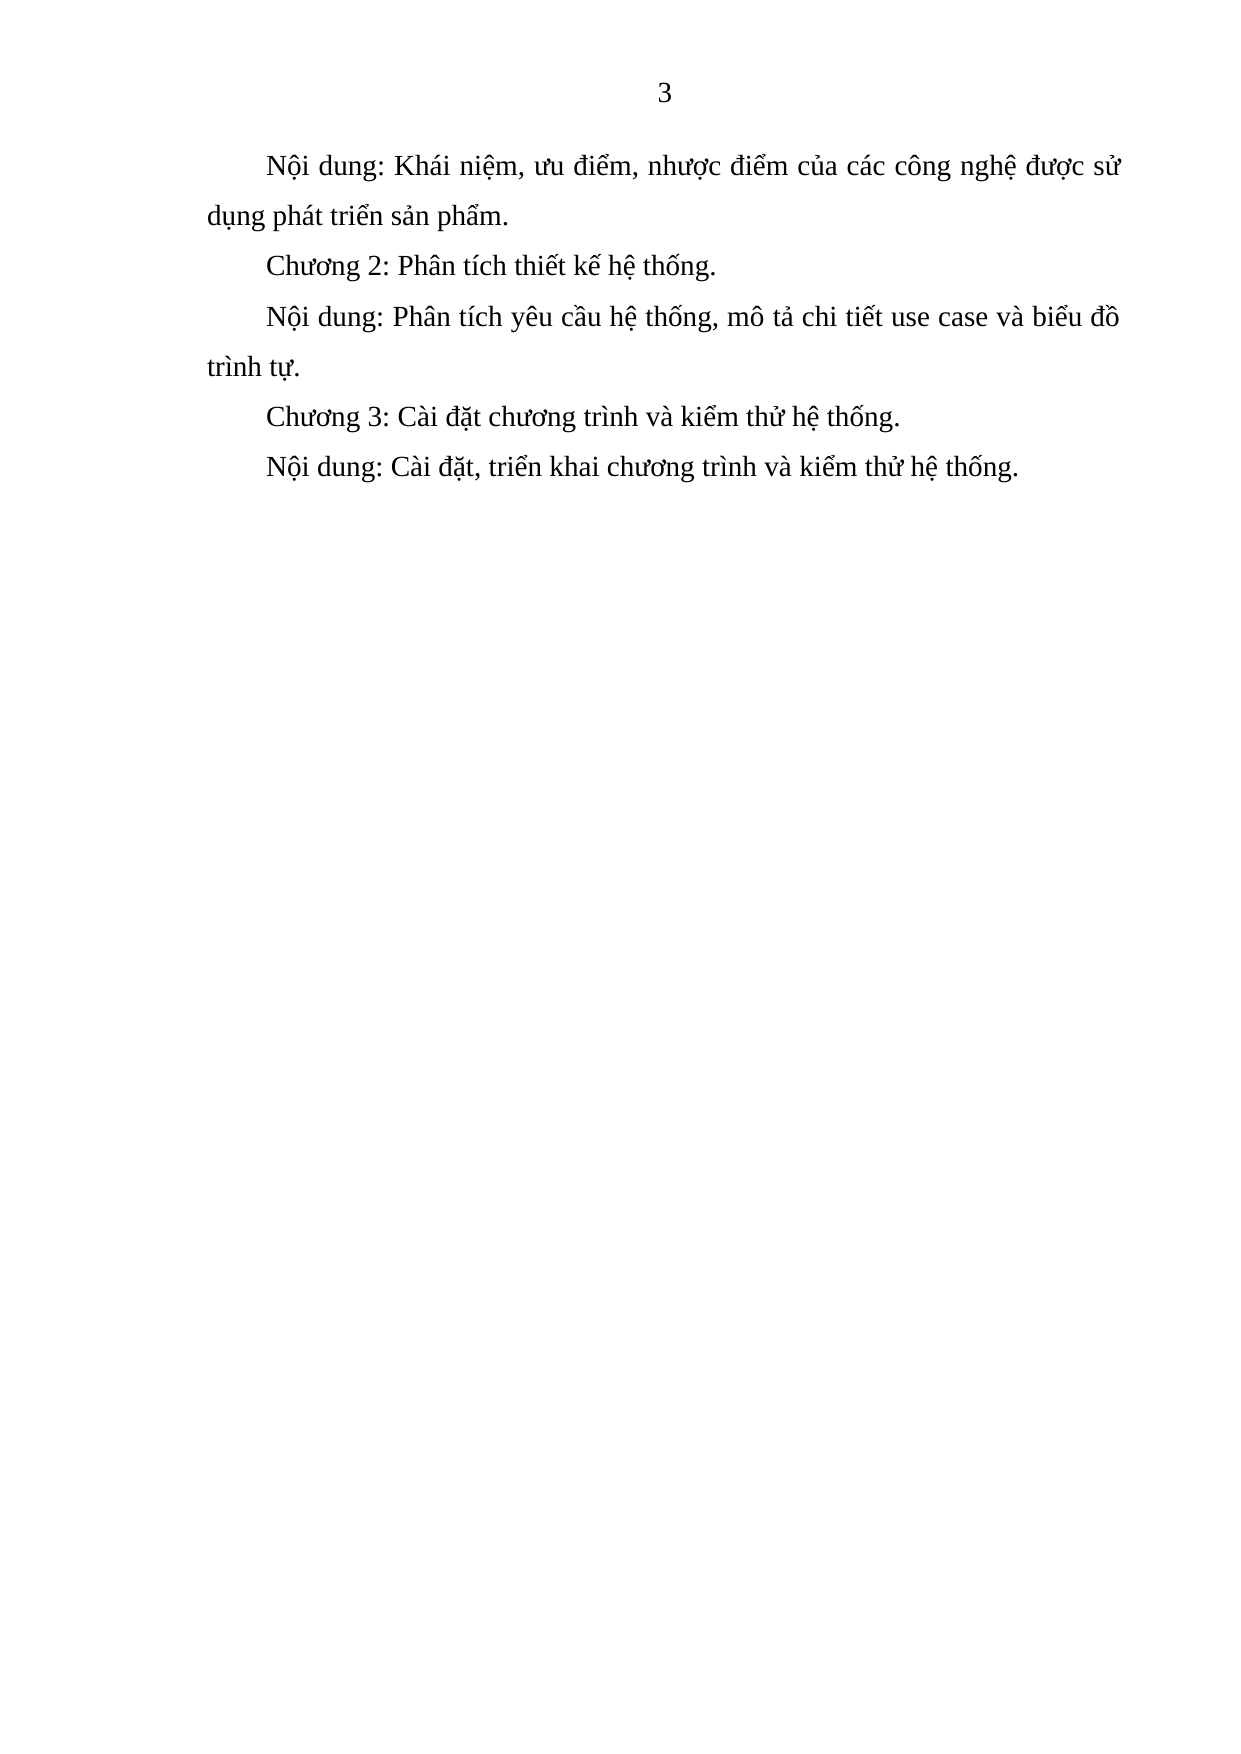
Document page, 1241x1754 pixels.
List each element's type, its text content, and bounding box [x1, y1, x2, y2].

text Nội dung: Cài đặt, triển khai chương trình và kiểm thử hệ thống. [207, 449, 1122, 483]
text Chương 3: Cài đặt chương trình và kiểm thử hệ thống. [207, 399, 1122, 433]
text Chương 2: Phân tích thiết kế hệ thống. [207, 248, 1122, 282]
text Nội dung: Phân tích yêu cầu hệ thống, mô tả chi tiết use case và biểu đồ trình tự. [207, 299, 1122, 382]
text Nội dung: Khái niệm, ưu điểm, nhược điểm của các công nghệ được sử dụng phát triển sản phẩm. [207, 148, 1122, 232]
